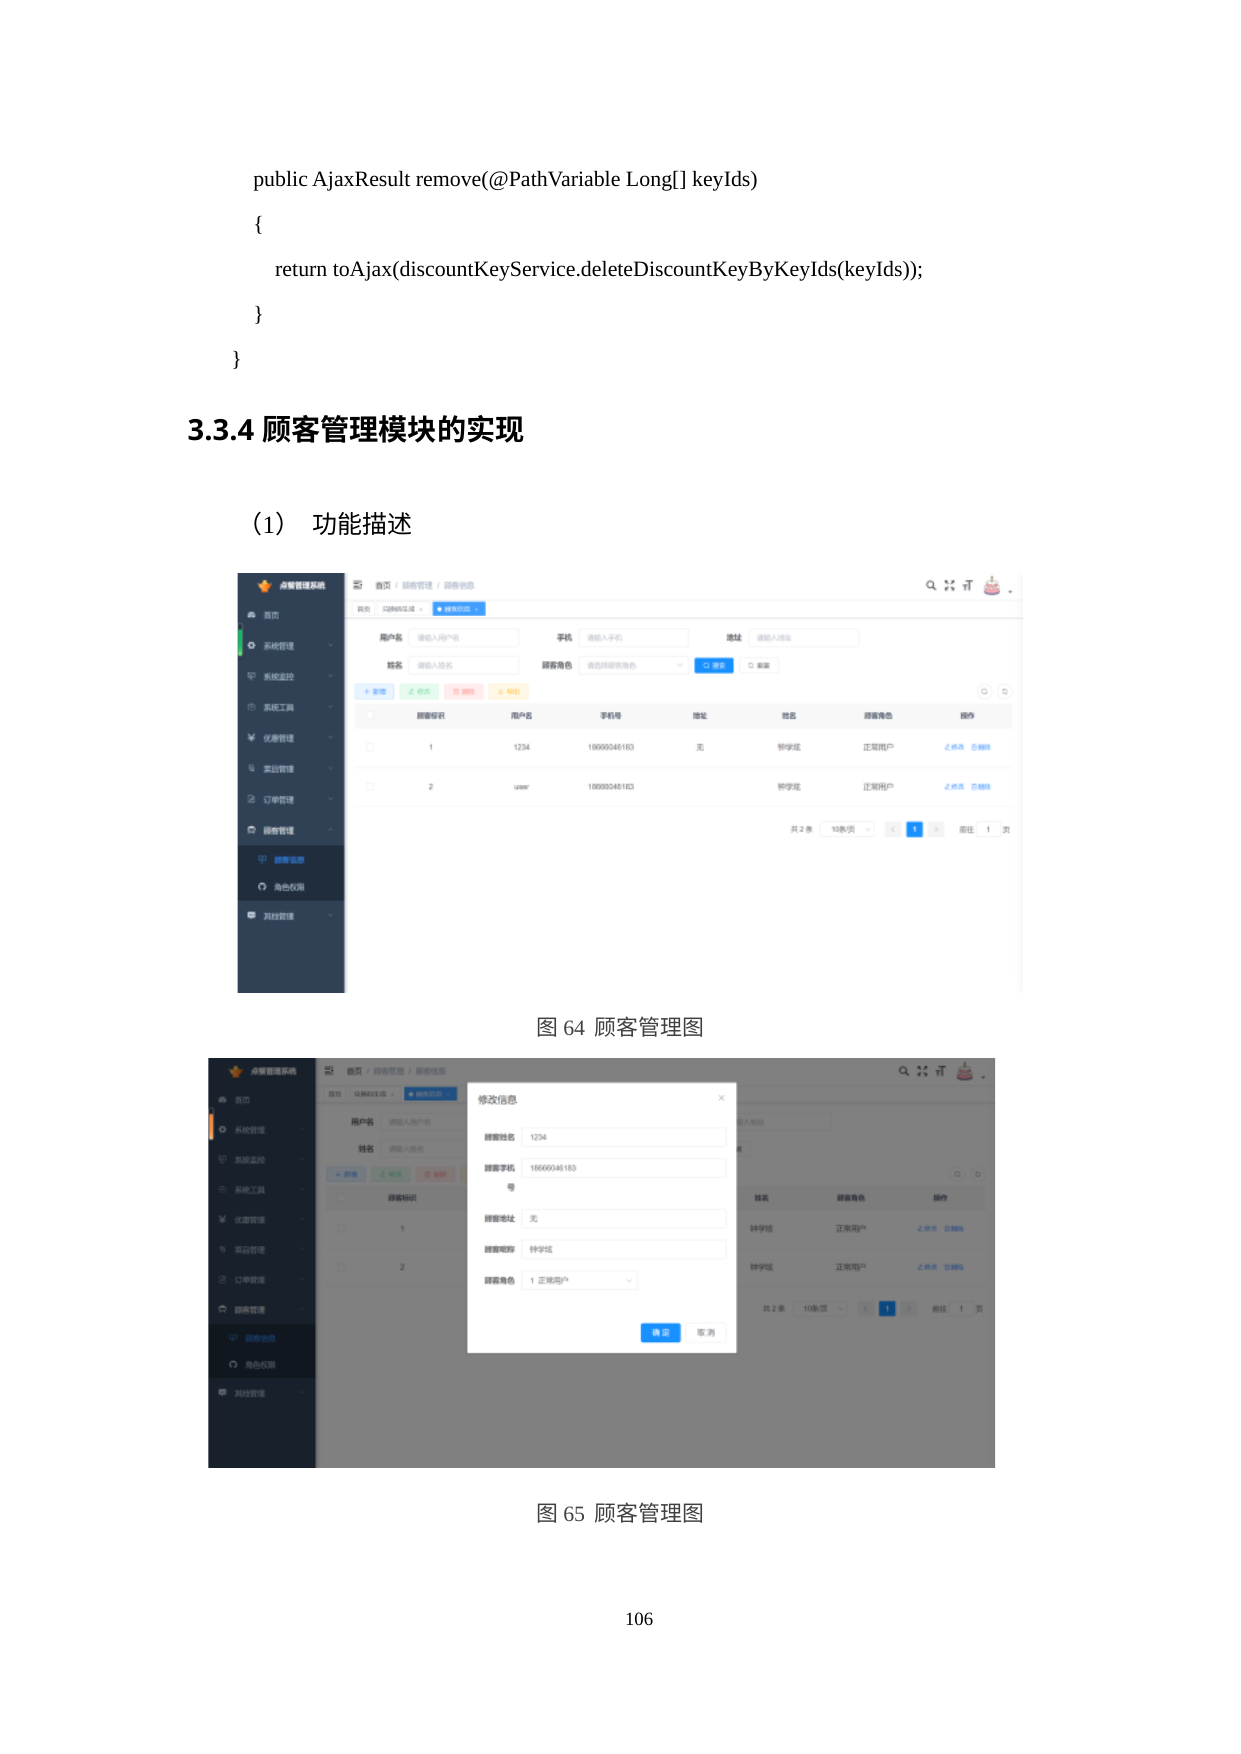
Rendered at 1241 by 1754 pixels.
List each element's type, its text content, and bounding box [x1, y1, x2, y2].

text 顾客管理模块的实现 [187, 396, 1053, 461]
picture [237, 573, 1023, 993]
text 图 64 顾客管理图 [187, 1010, 1053, 1042]
text public AjaxResult remove(@PathVariable Long[] keyIds) [187, 162, 1053, 194]
text { [187, 207, 1053, 239]
list 功能描述 [237, 490, 1053, 555]
text } [187, 342, 1053, 375]
text 图 65 顾客管理图 [187, 1495, 1053, 1528]
text return toAjax(discountKeyService.deleteDiscountKeyByKeyIds(keyIds)); [187, 252, 1053, 285]
picture [208, 1058, 996, 1468]
text } [187, 297, 1053, 330]
